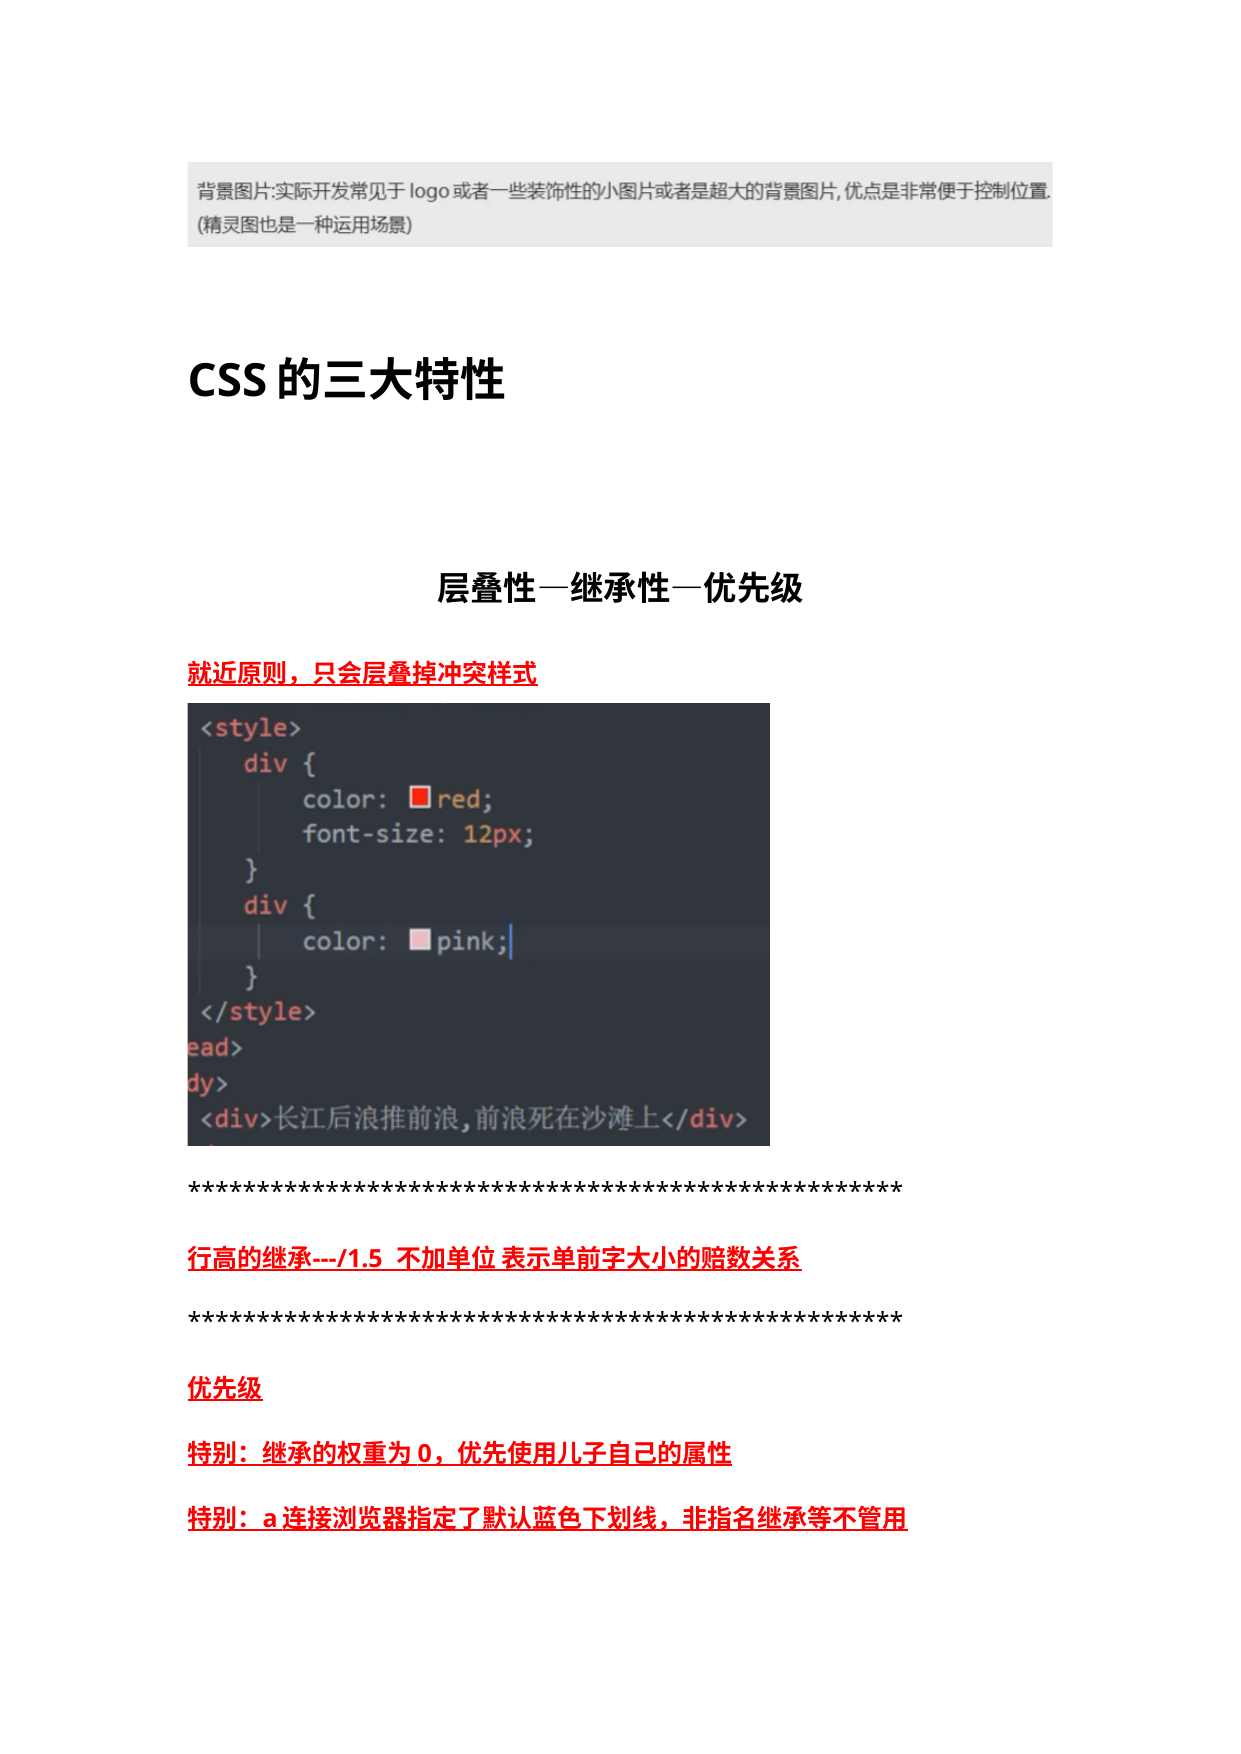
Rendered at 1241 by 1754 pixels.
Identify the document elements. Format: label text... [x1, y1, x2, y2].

text 特别：继承的权重为0，优先使用儿子自己的属性 [187, 1419, 1053, 1484]
text 就近原则，只会层叠掉冲突样式 [187, 639, 1053, 704]
text 特别：a连接浏览器指定了默认蓝色下划线，非指名继承等不管用 [187, 1484, 1053, 1549]
subtitle CSS的三大特性 [187, 327, 1053, 425]
picture [187, 162, 1053, 247]
text **************************************************** [187, 1159, 1053, 1224]
subtitle 层叠性—继承性—优先级 [187, 553, 1053, 618]
text **************************************************** [187, 1289, 1053, 1354]
text 行高的继承---/1.5 不加单位 表示单前字大小的赔数关系 [187, 1224, 1053, 1289]
picture [187, 703, 770, 1146]
text 优先级 [187, 1354, 1053, 1419]
